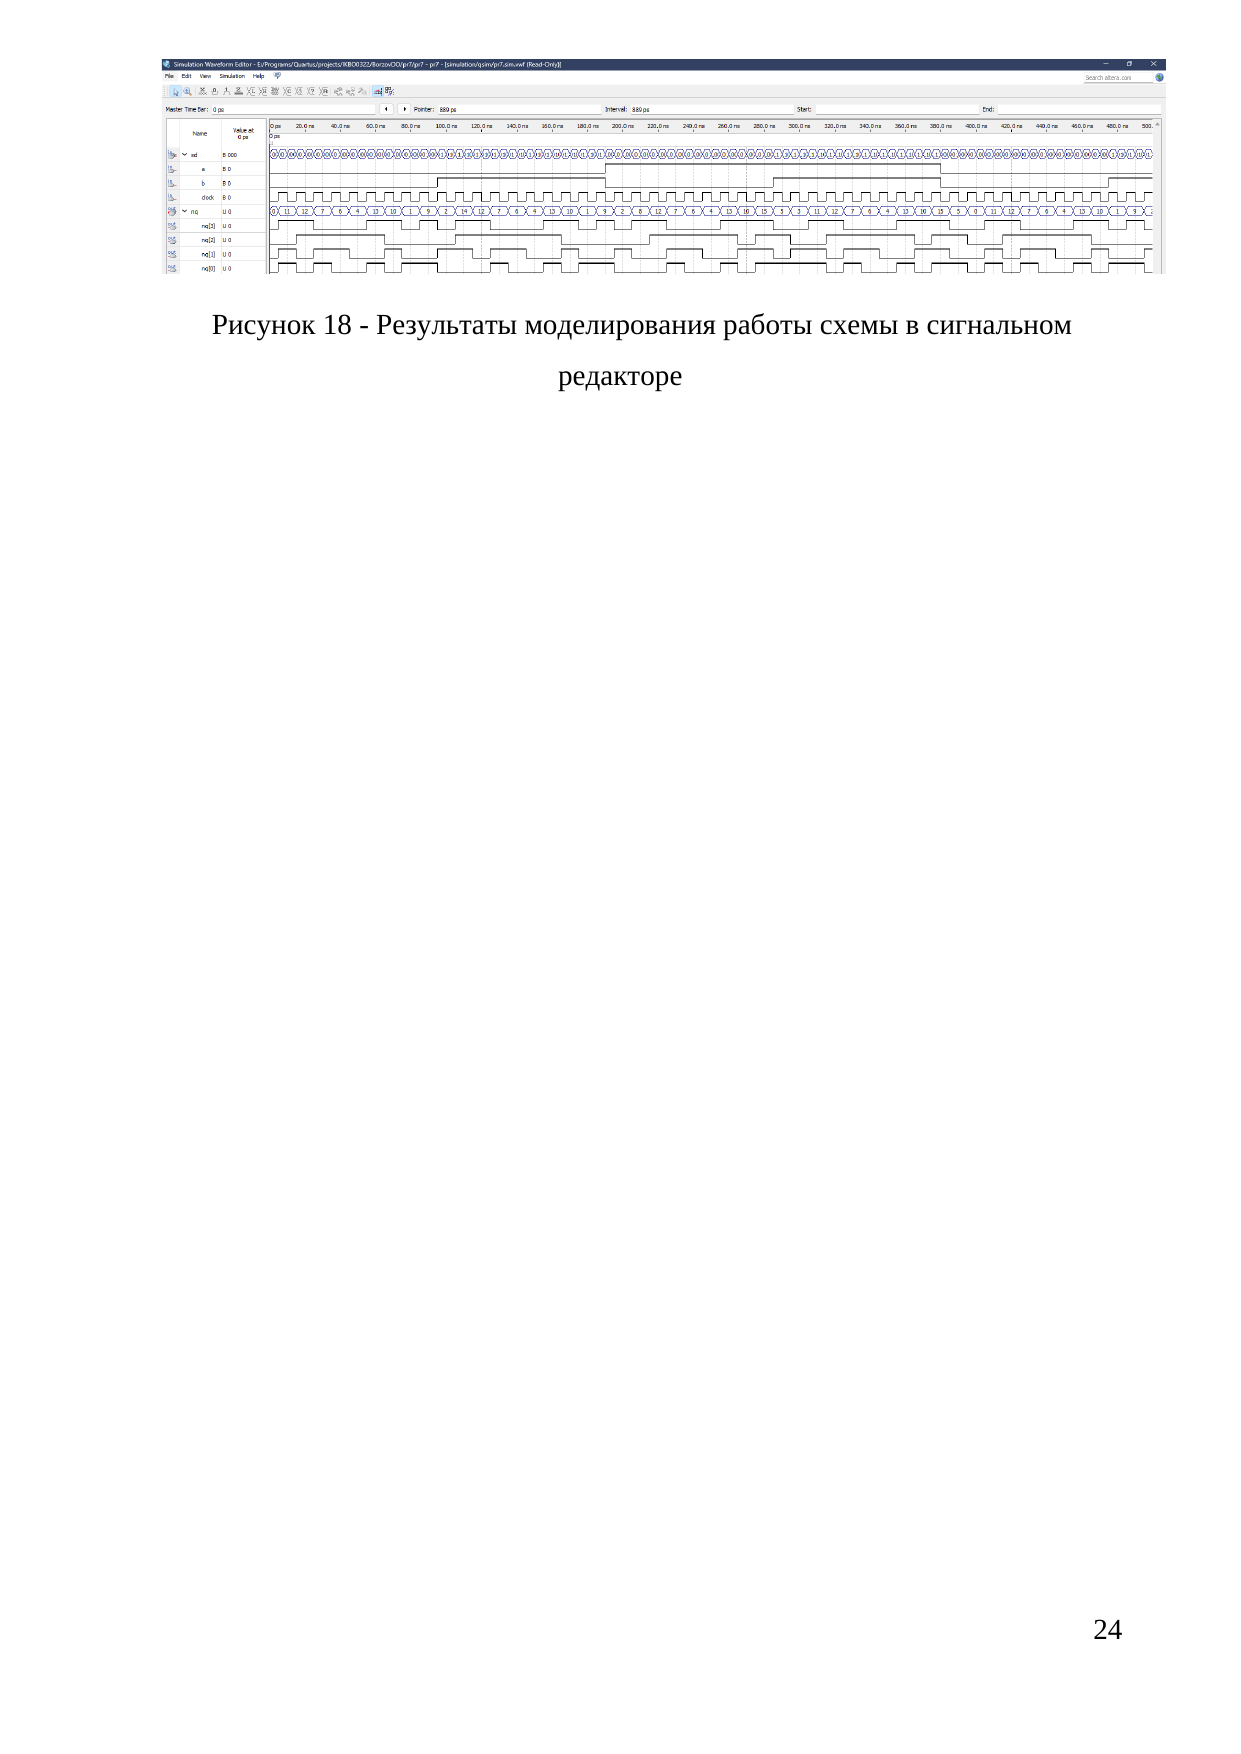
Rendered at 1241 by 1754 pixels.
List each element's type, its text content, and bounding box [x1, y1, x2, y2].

text Рисунок 18 - Результаты моделирования работы схемы в сигнальном редакторе [118, 307, 1122, 391]
picture [161, 59, 1166, 274]
